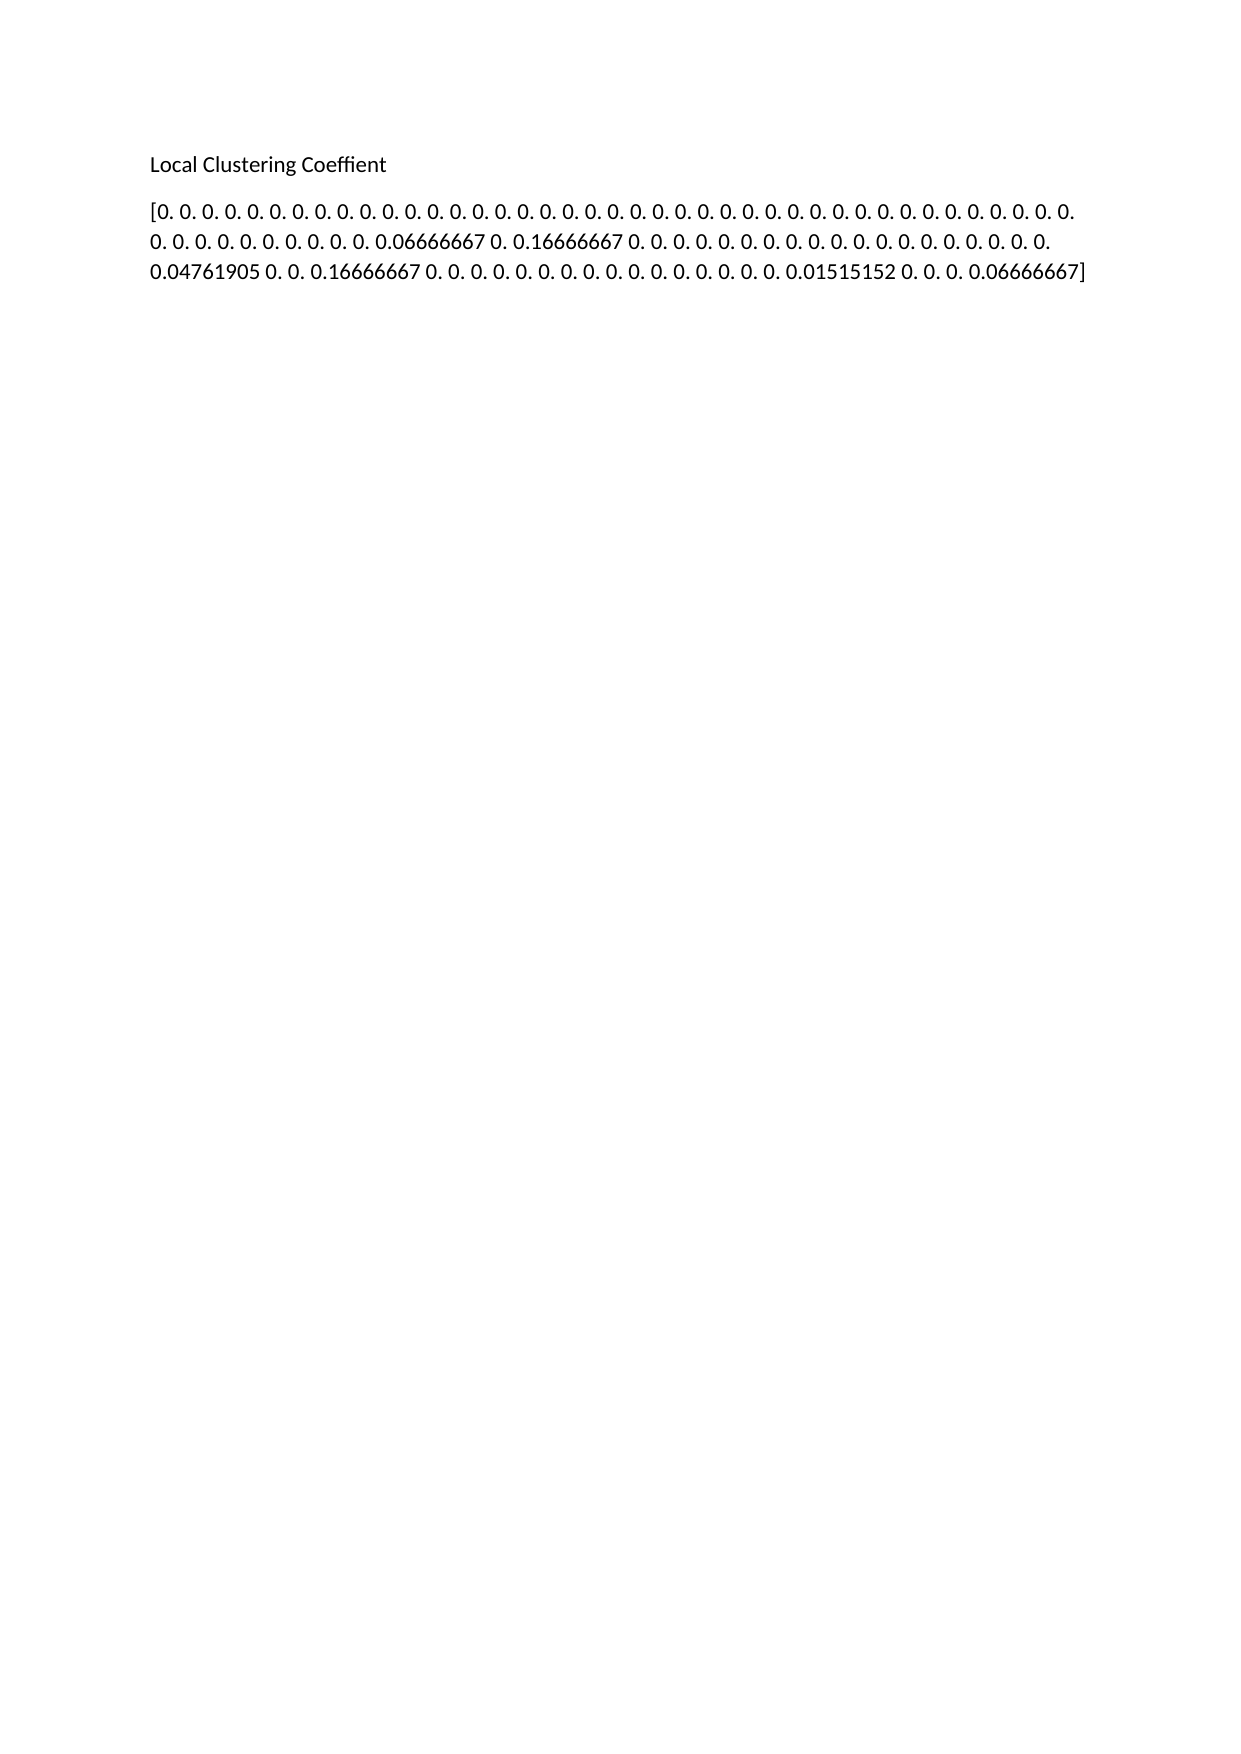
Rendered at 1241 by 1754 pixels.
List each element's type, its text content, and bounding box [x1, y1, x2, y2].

text Local Clustering Coeffient [150, 150, 1090, 178]
text [0. 0. 0. 0. 0. 0. 0. 0. 0. 0. 0. 0. 0. 0. 0. 0. 0. 0. 0. 0. 0. 0. 0. 0. 0. 0. 0. 0. 0. 0. 0. 0. 0. 0. 0. 0. 0. 0. 0. 0. 0. 0. 0. 0. 0. 0. 0. 0. 0. 0. 0. 0.06666667 0. 0.16666667 0. 0. 0. 0. 0. 0. 0. 0. 0. 0. 0. 0. 0. 0. 0. 0. 0. 0. 0. 0.04761905 0. 0. 0.16666667 0. 0. 0. 0. 0. 0. 0. 0. 0. 0. 0. 0. 0. 0. 0. 0. 0.01515152 0. 0. 0. 0.06666667] [150, 197, 1090, 285]
